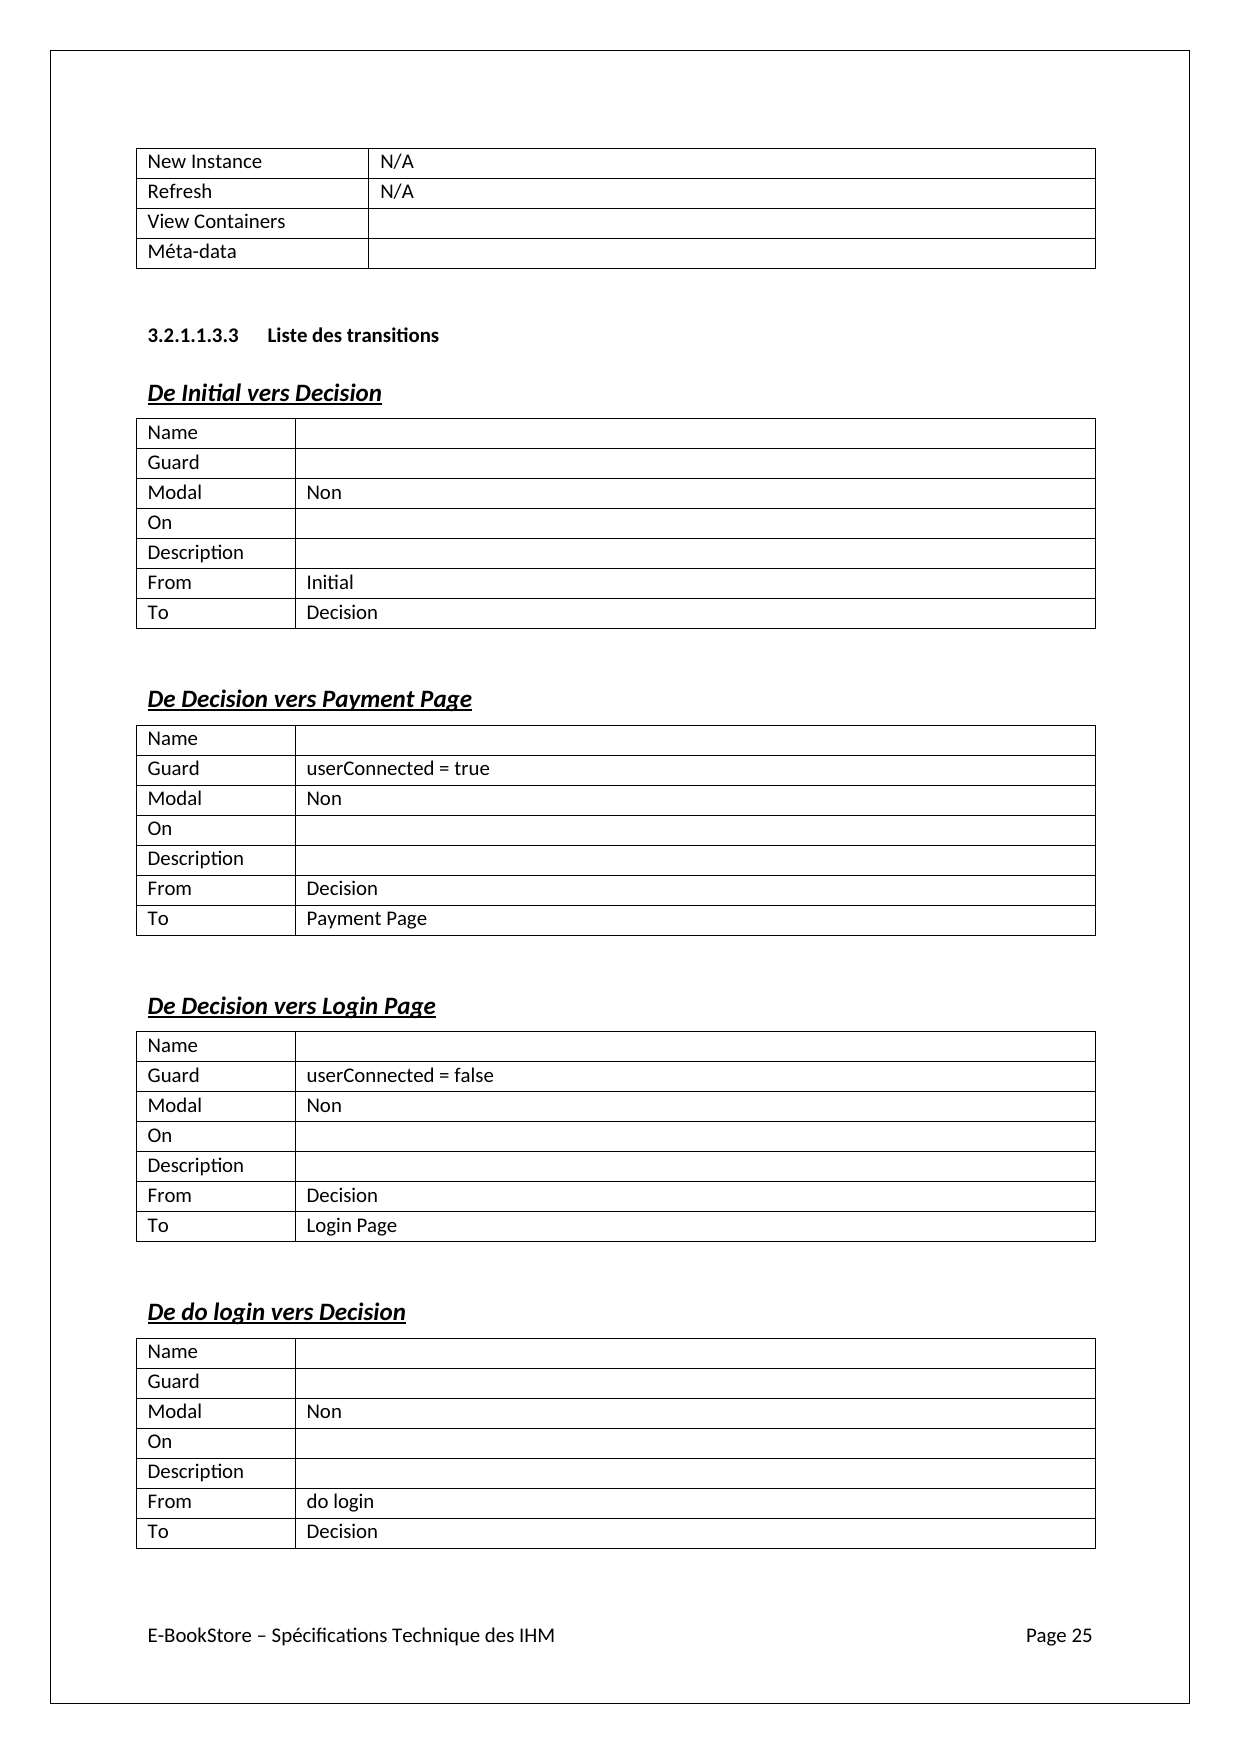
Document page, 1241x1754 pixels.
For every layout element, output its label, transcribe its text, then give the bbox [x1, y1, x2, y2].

table_cell [296, 1152, 1095, 1181]
table_cell Decision [296, 1182, 1095, 1211]
table_cell Modal [137, 1399, 295, 1427]
table_cell Login Page [296, 1212, 1095, 1241]
table_cell userConnected = false [296, 1062, 1095, 1091]
table_cell To [137, 1212, 295, 1241]
table_cell On [137, 1122, 295, 1151]
table_cell userConnected = true [296, 756, 1095, 784]
table_header Name [137, 1339, 295, 1367]
table_cell do login [296, 1489, 1095, 1517]
table_cell N/A [369, 179, 1095, 207]
table_cell From [137, 1182, 295, 1211]
table_cell Guard [137, 1062, 295, 1091]
table_cell Initial [296, 569, 1095, 598]
table_cell [296, 816, 1095, 844]
table_header Name [137, 419, 295, 448]
table_cell From [137, 1489, 295, 1517]
table_cell From [137, 569, 295, 598]
table_cell Description [137, 1152, 295, 1181]
table_cell Guard [137, 449, 295, 478]
table_cell Guard [137, 1369, 295, 1397]
table_cell On [137, 816, 295, 844]
subtitle De Decision vers Payment Page [147, 683, 1093, 714]
table_cell [296, 1429, 1095, 1457]
table_cell New Instance [137, 149, 368, 177]
table_cell Modal [137, 786, 295, 814]
table_cell [296, 539, 1095, 568]
table_cell From [137, 876, 295, 904]
table_cell [369, 239, 1095, 267]
table_cell Non [296, 1092, 1095, 1121]
table_cell Guard [137, 756, 295, 784]
subtitle De Initial vers Decision [147, 377, 1093, 407]
subtitle De do login vers Decision [147, 1296, 1093, 1327]
table_cell Refresh [137, 179, 368, 207]
table_cell View Containers [137, 209, 368, 237]
table_header [296, 726, 1095, 754]
table_cell On [137, 1429, 295, 1457]
table_cell Payment Page [296, 906, 1095, 934]
table_cell To [137, 1519, 295, 1547]
table_cell [296, 1369, 1095, 1397]
table_header Name [137, 1032, 295, 1061]
table_cell Non [296, 479, 1095, 508]
table_cell Description [137, 846, 295, 874]
table_cell Description [137, 539, 295, 568]
table_cell [296, 509, 1095, 538]
table_cell [296, 1122, 1095, 1151]
table_cell Decision [296, 599, 1095, 628]
table_header [296, 1032, 1095, 1061]
table_cell [296, 1459, 1095, 1487]
table_cell Description [137, 1459, 295, 1487]
table_header Name [137, 726, 295, 754]
table_header [296, 1339, 1095, 1367]
table_cell Non [296, 786, 1095, 814]
table_cell Modal [137, 1092, 295, 1121]
table_cell Non [296, 1399, 1095, 1427]
table_cell Modal [137, 479, 295, 508]
table_cell [369, 209, 1095, 237]
table_cell Méta-data [137, 239, 368, 267]
table_cell N/A [369, 149, 1095, 177]
table_cell Decision [296, 876, 1095, 904]
table_cell Decision [296, 1519, 1095, 1547]
table_cell To [137, 906, 295, 934]
table_cell [296, 449, 1095, 478]
table_cell To [137, 599, 295, 628]
table_header [296, 419, 1095, 448]
table_cell [296, 846, 1095, 874]
subtitle Liste des transitions [147, 323, 1093, 348]
table_cell On [137, 509, 295, 538]
subtitle De Decision vers Login Page [147, 990, 1093, 1020]
